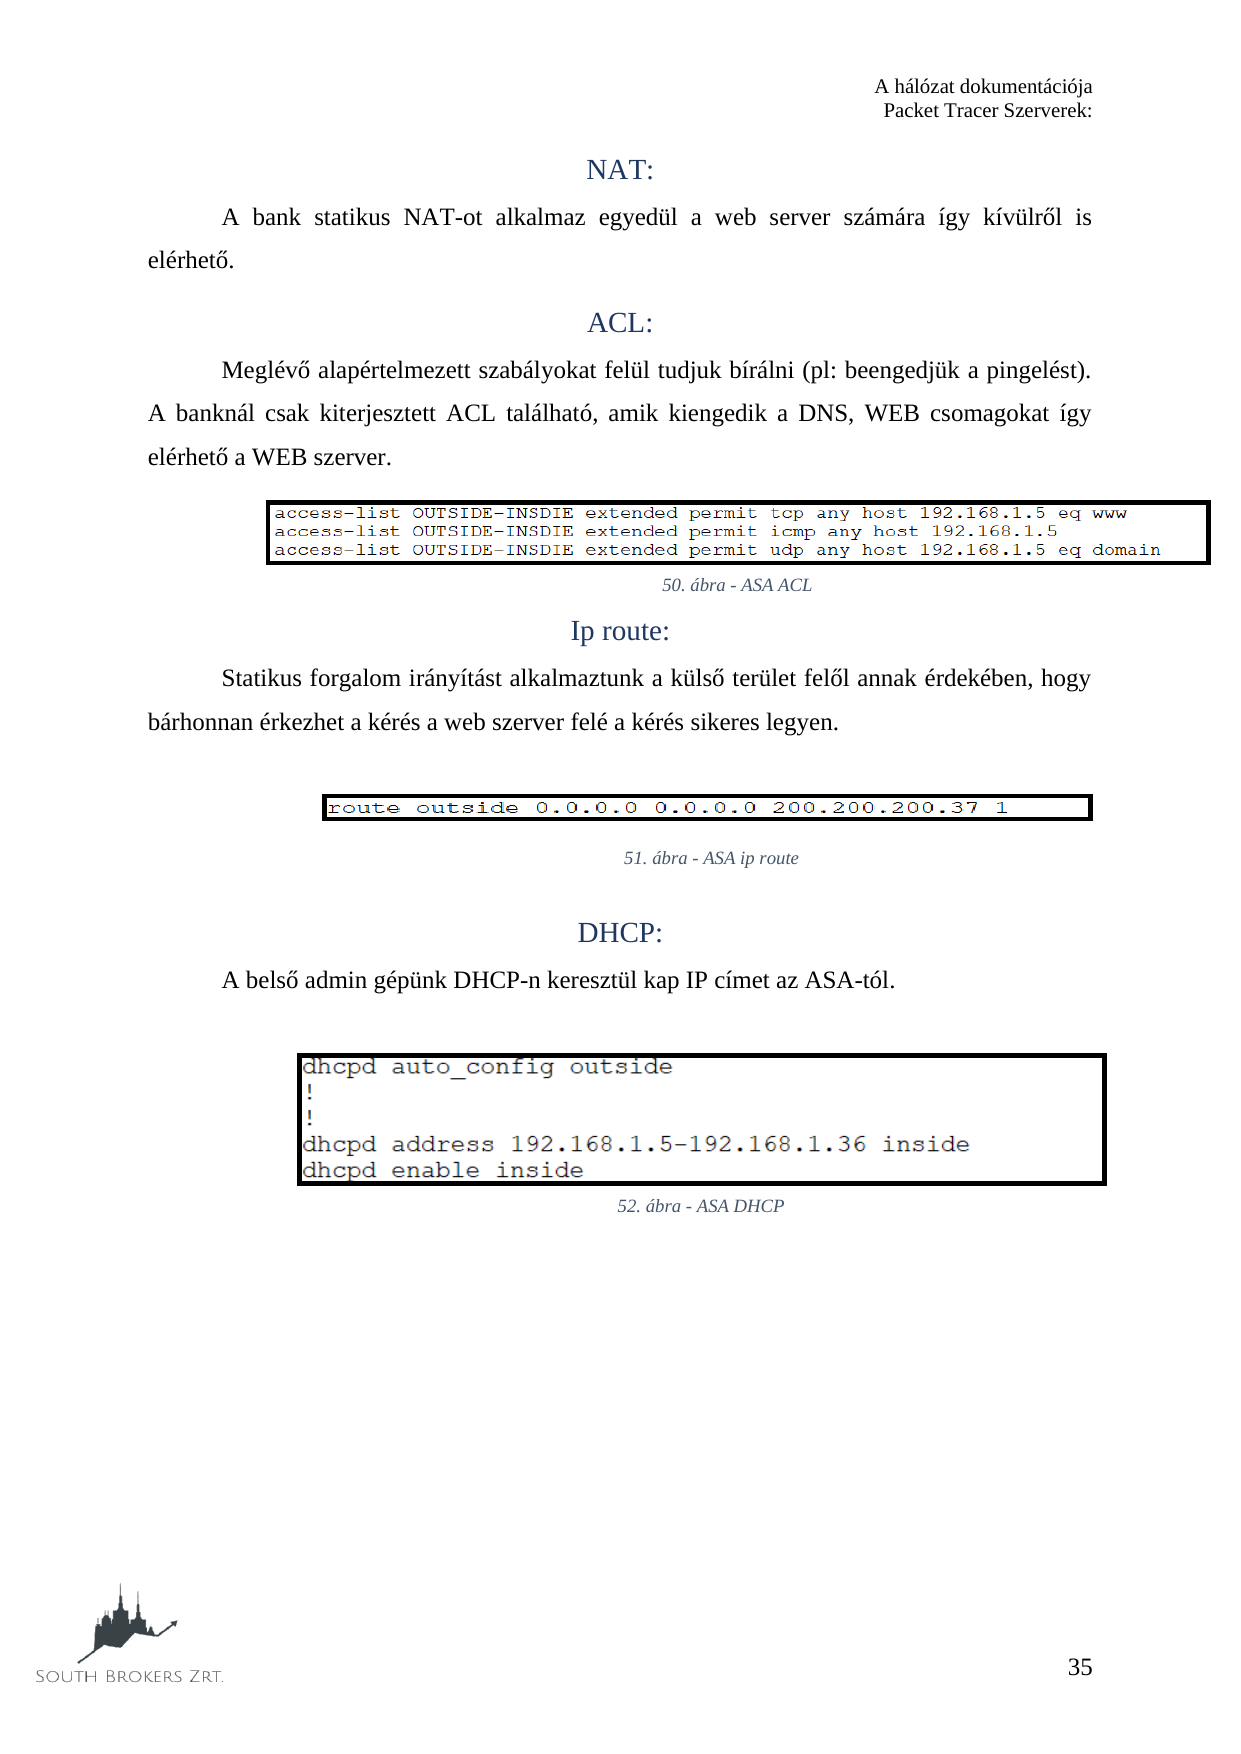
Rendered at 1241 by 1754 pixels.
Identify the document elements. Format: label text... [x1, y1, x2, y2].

text Meglévő alapértelmezett szabályokat felül tudjuk bírálni (pl: beengedjük a pingelést). A banknál csak kiterjesztett ACL található, amik kiengedik a DNS, WEB csomagokat így elérhető a WEB szerver. [148, 355, 1093, 470]
text A belső admin gépünk DHCP-n keresztül kap IP címet az ASA-tól. [148, 966, 1093, 994]
text Statikus forgalom irányítást alkalmaztunk a külső terület felől annak érdekében, hogy bárhonnan érkezhet a kérés a web szerver felé a kérés sikeres legyen. [148, 663, 1093, 735]
subtitle ACL: [148, 305, 1093, 338]
picture [270, 505, 1206, 561]
subtitle NAT: [148, 152, 1093, 185]
text A bank statikus NAT-ot alkalmaz egyedül a web server számára így kívülről is elérhető. [148, 202, 1093, 274]
picture [327, 798, 1088, 817]
subtitle DHCP: [148, 766, 1093, 949]
picture [0, 1531, 255, 1754]
picture [302, 1058, 1102, 1181]
